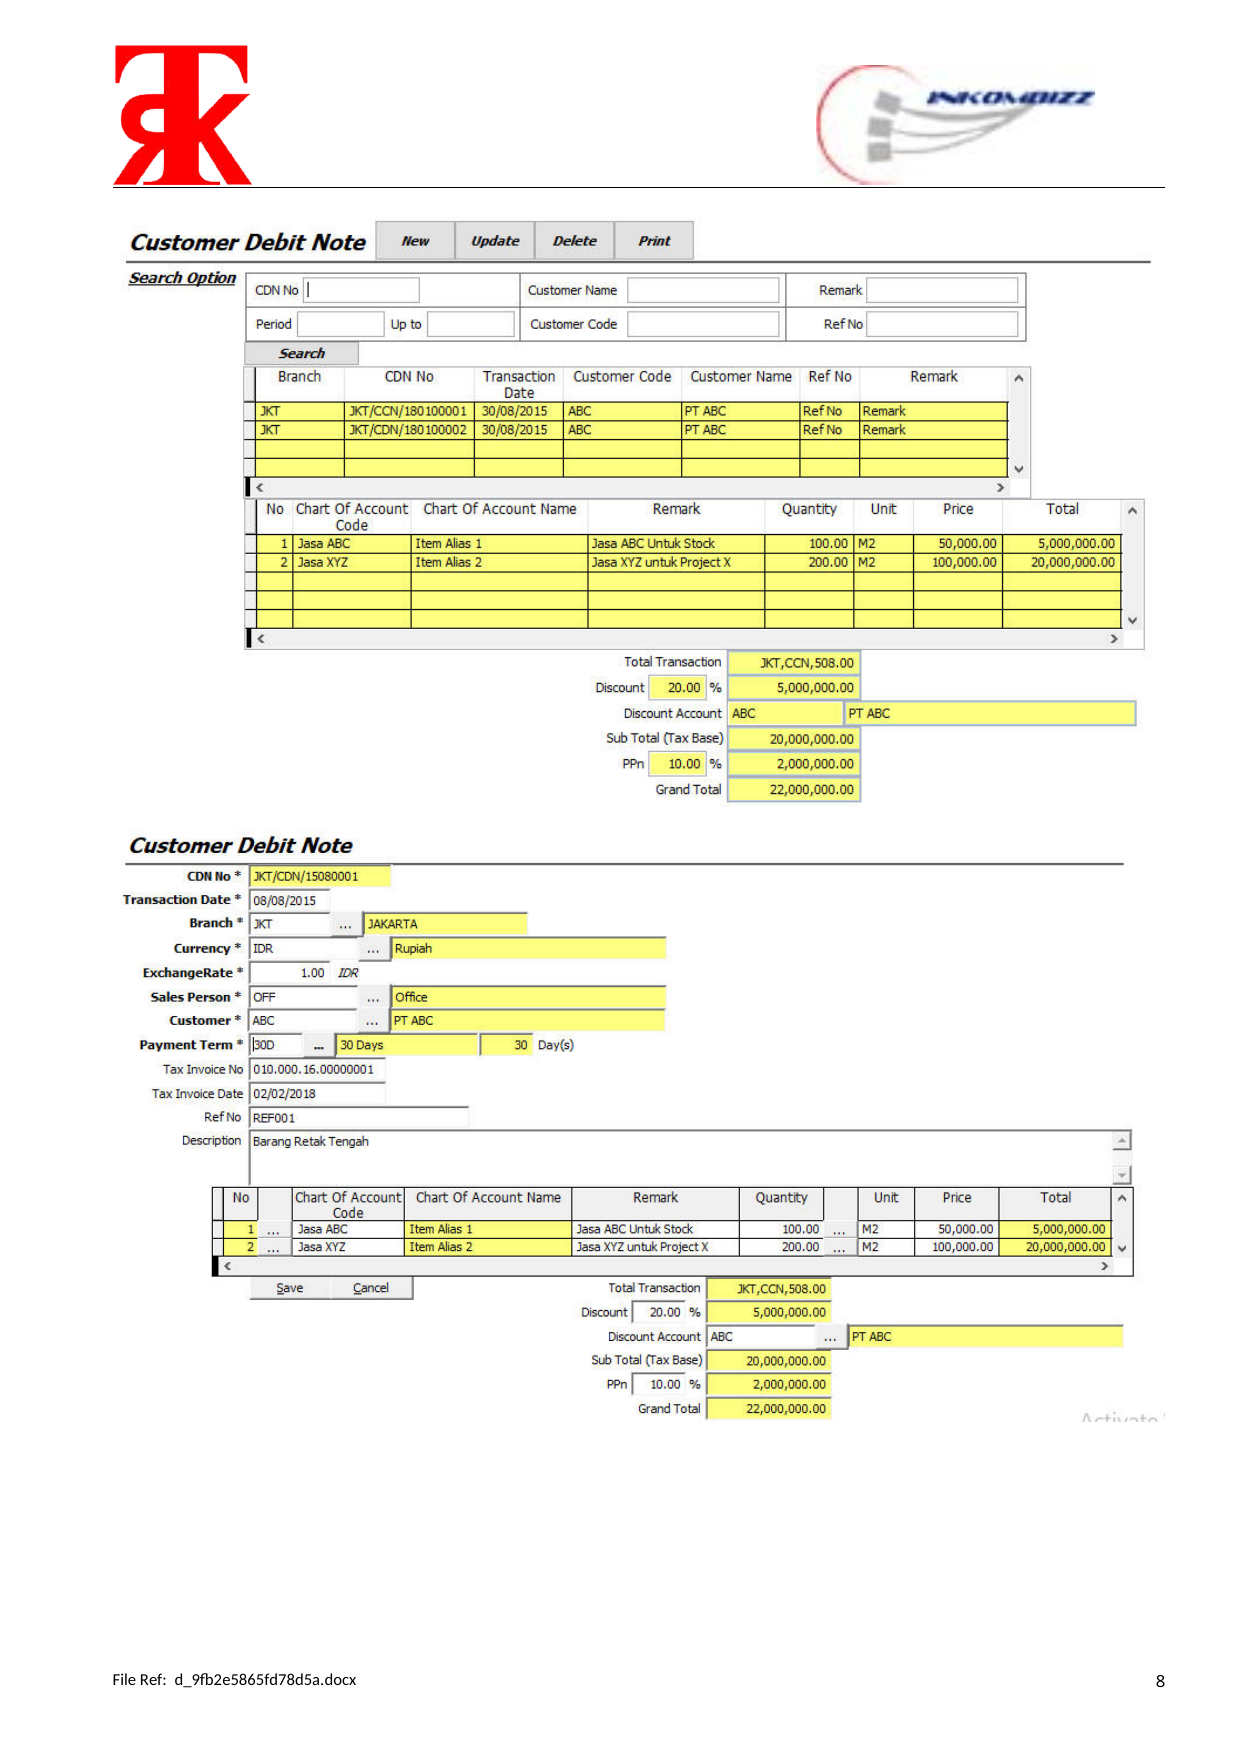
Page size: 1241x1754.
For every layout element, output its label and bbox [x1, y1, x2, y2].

picture [816, 65, 1096, 185]
picture [112, 45, 253, 185]
picture [112, 207, 1166, 1422]
